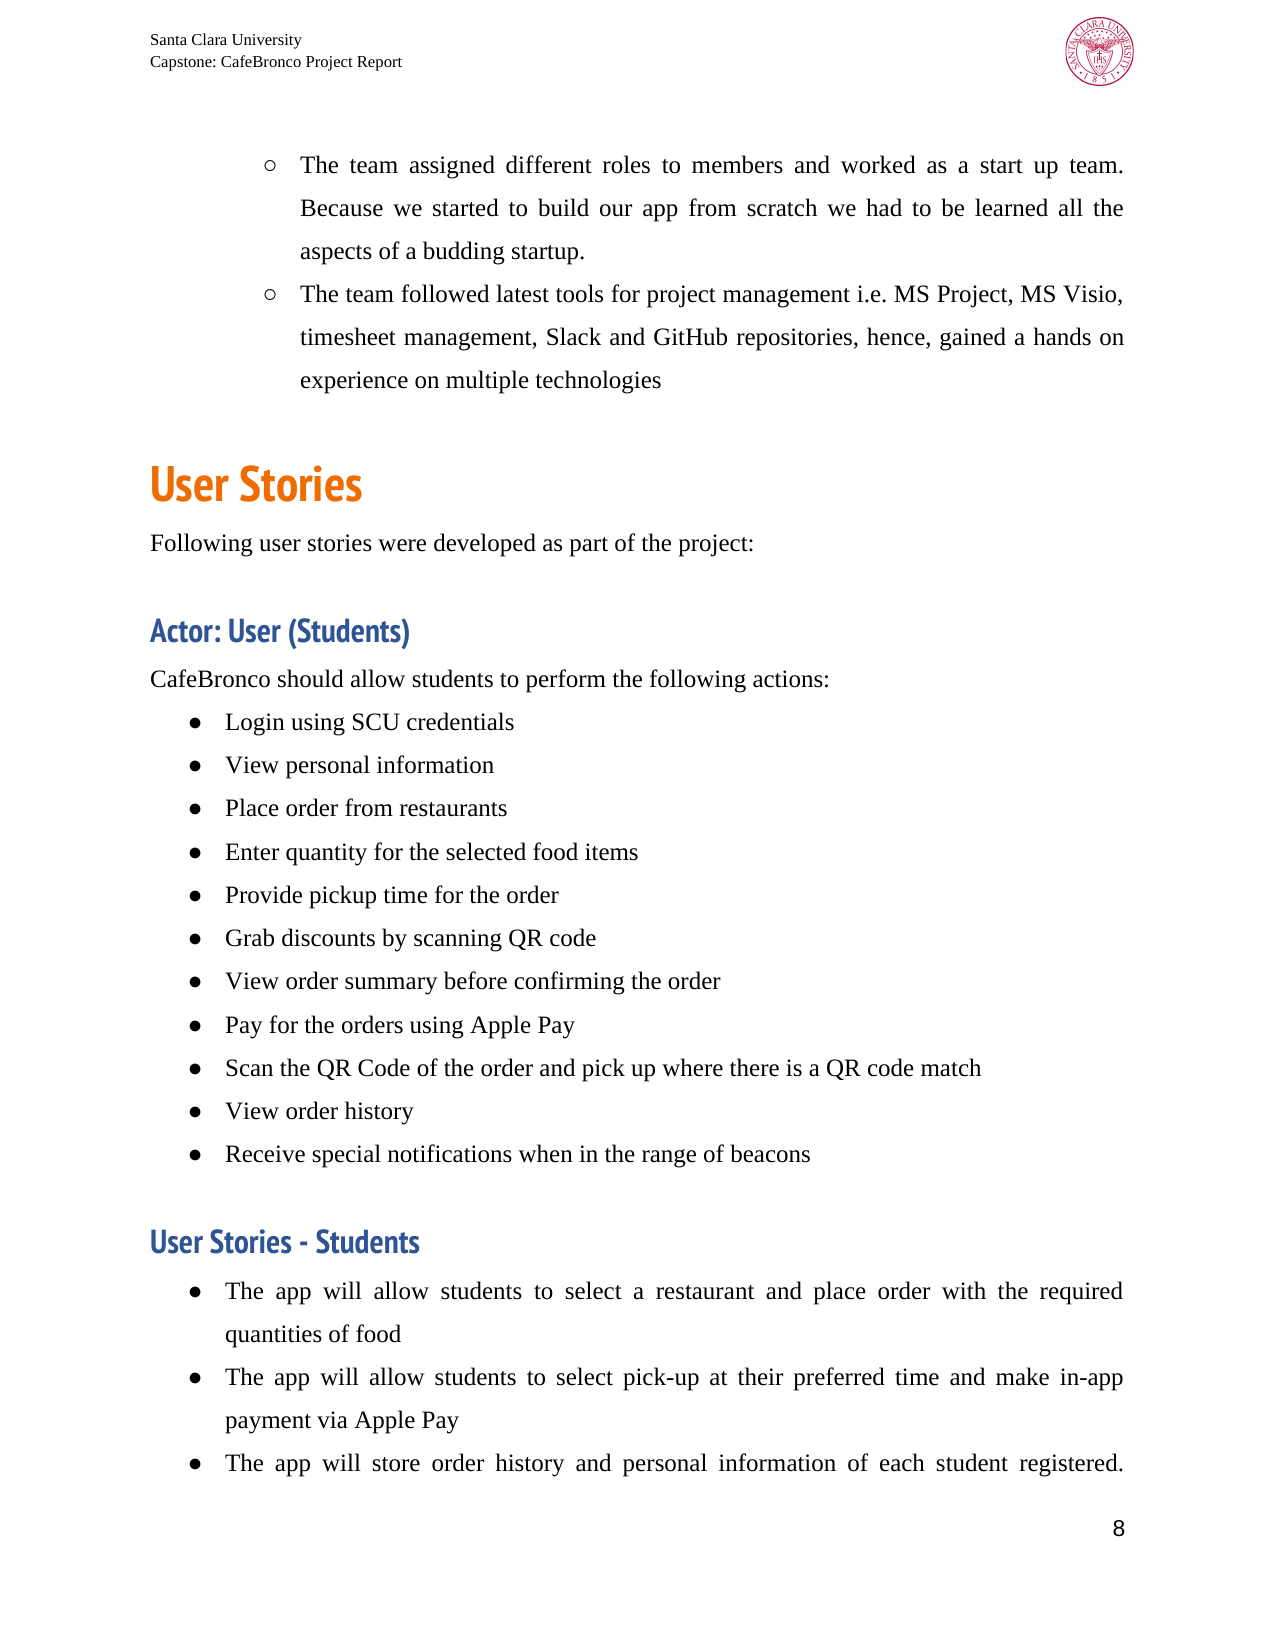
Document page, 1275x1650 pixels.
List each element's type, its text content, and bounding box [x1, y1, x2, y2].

list The team followed latest tools for project management i.e. MS Project, MS Visio, timesheet management, Slack and GitHub repositories, hence, gained a hands on experience on multiple technologies [262, 279, 1125, 394]
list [187, 1448, 1125, 1477]
list Enter quantity for the selected food items [187, 837, 1125, 866]
subtitle User Stories - Students [150, 1220, 1125, 1263]
list View order summary before confirming the order [187, 966, 1125, 995]
list Scan the QR Code of the order and pick up where there is a QR code match [187, 1053, 1125, 1082]
subtitle User Stories [150, 450, 1125, 515]
text Following user stories were developed as part of the project: [150, 528, 1125, 556]
subtitle Actor: User (Students) [150, 608, 1125, 651]
text CafeBronco should allow students to perform the following actions: [150, 664, 1125, 693]
list The app will allow students to select pick-up at their preferred time and make in-app payment via Apple Pay [187, 1362, 1125, 1434]
list Grab discounts by scanning QR code [187, 923, 1125, 952]
picture [1065, 17, 1134, 86]
list Provide pickup time for the order [187, 880, 1125, 909]
list View personal information [187, 750, 1125, 779]
list The team assigned different roles to members and worked as a start up team. Because we started to build our app from scratch we had to be learned all the aspects of a budding startup. [262, 150, 1125, 265]
list Place order from restaurants [187, 793, 1125, 822]
list View order history [187, 1096, 1125, 1125]
list The app will allow students to select a restaurant and place order with the required quantities of food [187, 1276, 1125, 1348]
list Pay for the orders using Apple Pay [187, 1009, 1125, 1038]
list Receive special notifications when in the range of beacons [187, 1139, 1125, 1168]
list Login using SCU credentials [187, 707, 1125, 736]
